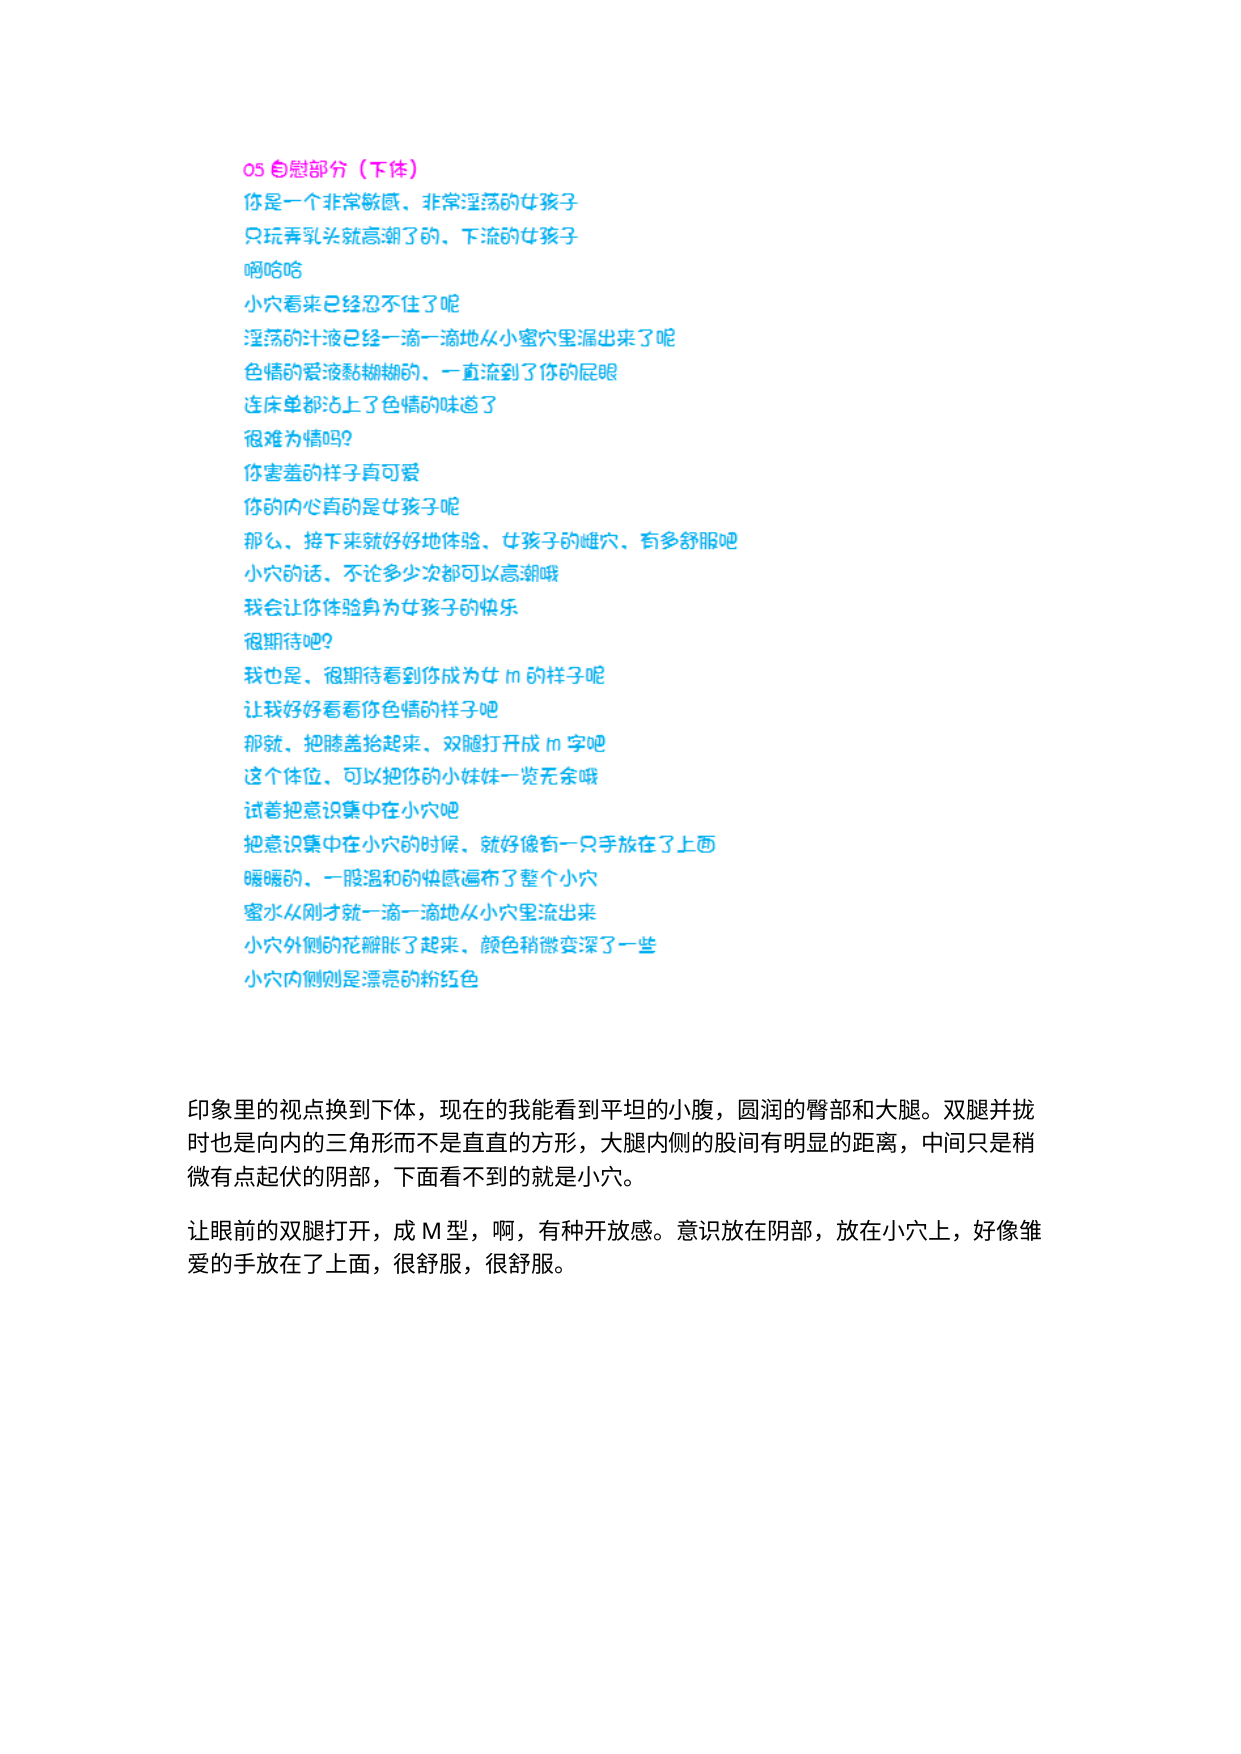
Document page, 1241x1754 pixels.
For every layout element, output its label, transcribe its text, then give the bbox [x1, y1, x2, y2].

picture [187, 150, 1053, 1019]
text 让眼前的双腿打开，成M型，啊，有种开放感。意识放在阴部，放在小穴上，好像雏爱的手放在了上面，很舒服，很舒服。 [187, 1212, 1053, 1279]
text 印象里的视点换到下体，现在的我能看到平坦的小腹，圆润的臀部和大腿。双腿并拢时也是向内的三角形而不是直直的方形，大腿内侧的股间有明显的距离，中间只是稍微有点起伏的阴部，下面看不到的就是小穴。 [187, 1092, 1053, 1192]
